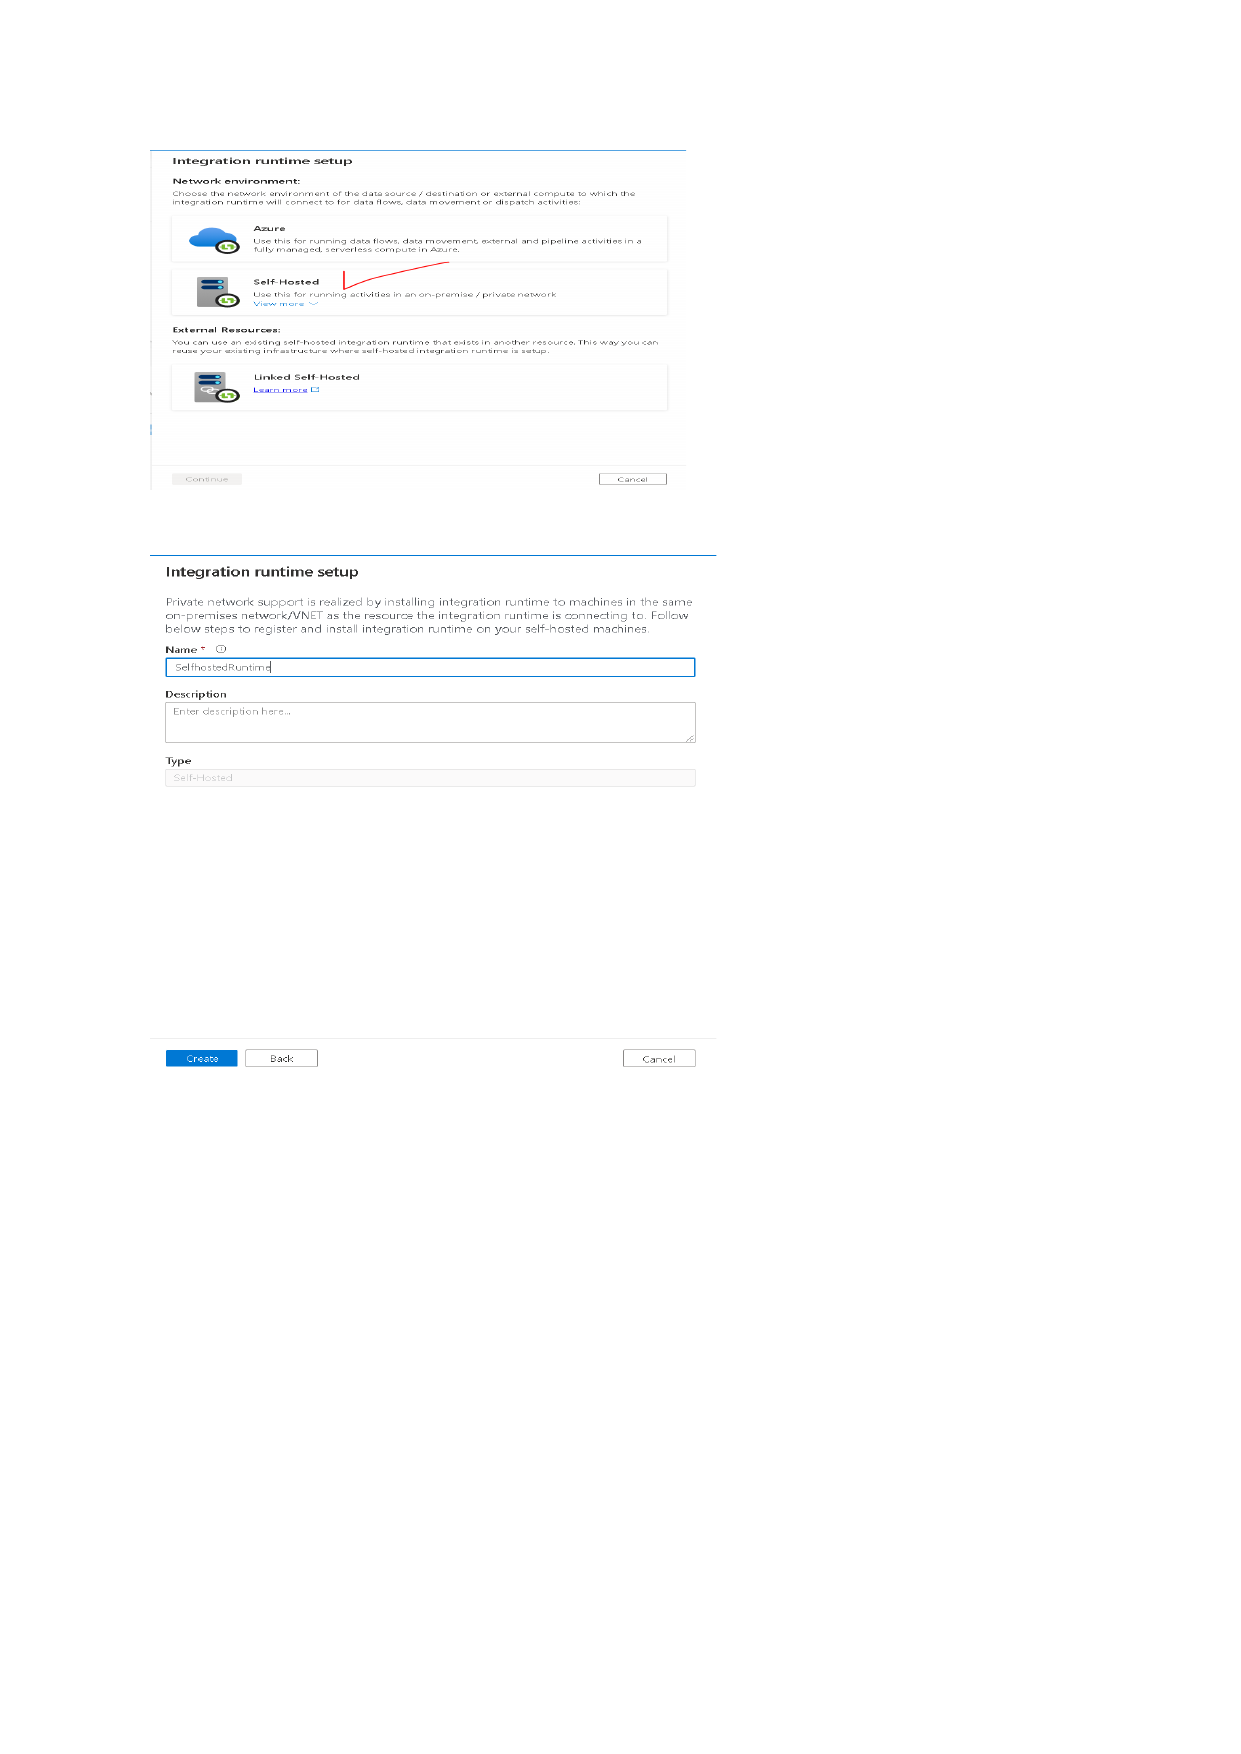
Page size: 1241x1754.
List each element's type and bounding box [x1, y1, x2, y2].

picture [150, 555, 717, 1075]
picture [150, 150, 687, 490]
